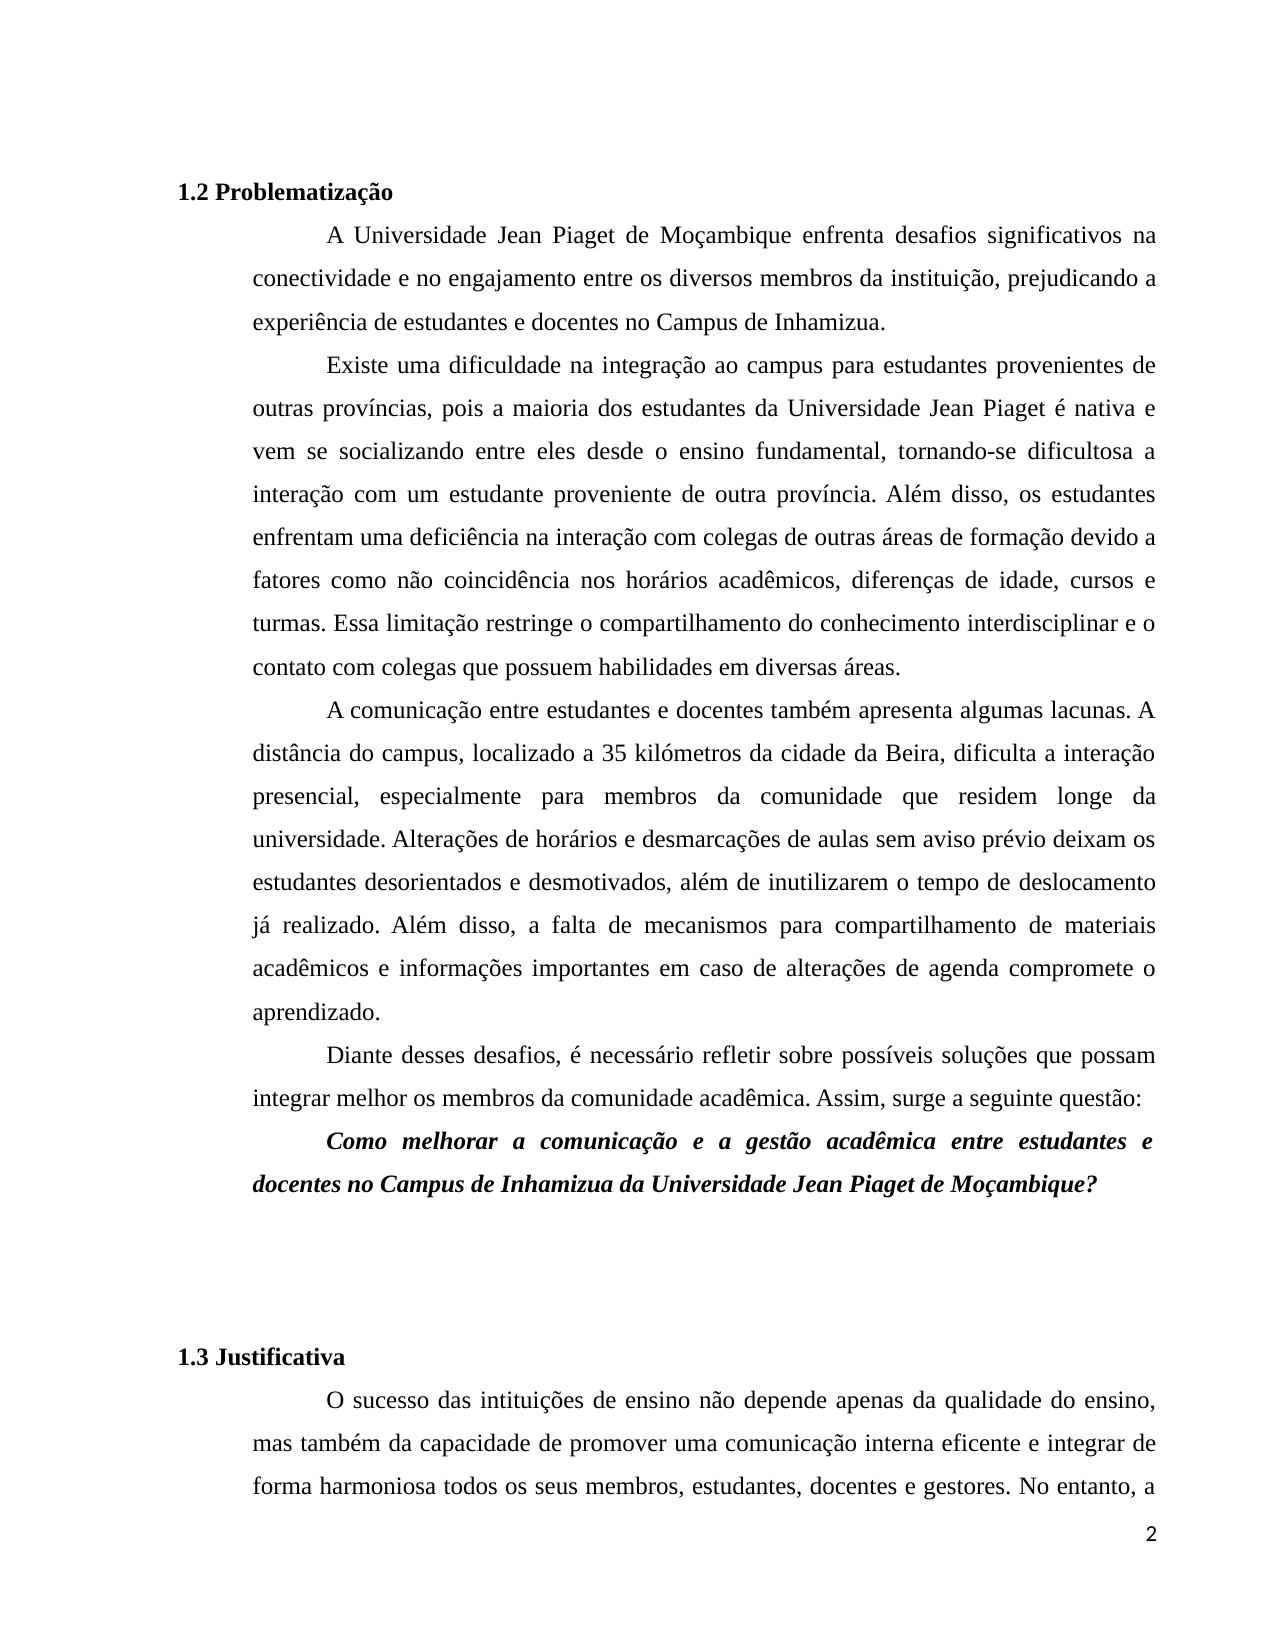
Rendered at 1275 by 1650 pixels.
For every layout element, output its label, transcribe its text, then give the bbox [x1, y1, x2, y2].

text 1.2 Problematização [177, 177, 1157, 206]
text Como melhorar a comunicação e a gestão acadêmica entre estudantes e docentes no Campus de Inhamizua da Universidade Jean Piaget de Moçambique? [252, 1126, 1157, 1198]
text A comunicação entre estudantes e docentes também apresenta algumas lacunas. A distância do campus, localizado a 35 kilómetros da cidade da Beira, dificulta a interação presencial, especialmente para membros da comunidade que residem longe da universidade. Alterações de horários e desmarcações de aulas sem aviso prévio deixam os estudantes desorientados e desmotivados, além de inutilizarem o tempo de deslocamento já realizado. Além disso, a falta de mecanismos para compartilhamento de materiais acadêmicos e informações importantes em caso de alterações de agenda compromete o aprendizado. [252, 695, 1157, 1025]
text Diante desses desafios, é necessário refletir sobre possíveis soluções que possam integrar melhor os membros da comunidade acadêmica. Assim, surge a seguinte questão: [252, 1040, 1157, 1112]
text Existe uma dificuldade na integração ao campus para estudantes provenientes de outras províncias, pois a maioria dos estudantes da Universidade Jean Piaget é nativa e vem se socializando entre eles desde o ensino fundamental, tornando-se dificultosa a interação com um estudante proveniente de outra província. Além disso, os estudantes enfrentam uma deficiência na interação com colegas de outras áreas de formação devido a fatores como não coincidência nos horários acadêmicos, diferenças de idade, cursos e turmas. Essa limitação restringe o compartilhamento do conhecimento interdisciplinar e o contato com colegas que possuem habilidades em diversas áreas. [252, 350, 1157, 680]
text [252, 1385, 1157, 1500]
text A Universidade Jean Piaget de Moçambique enfrenta desafios significativos na conectividade e no engajamento entre os diversos membros da instituição, prejudicando a experiência de estudantes e docentes no Campus de Inhamizua. [252, 220, 1157, 335]
subtitle 1.3 Justificativa [177, 1342, 1157, 1370]
